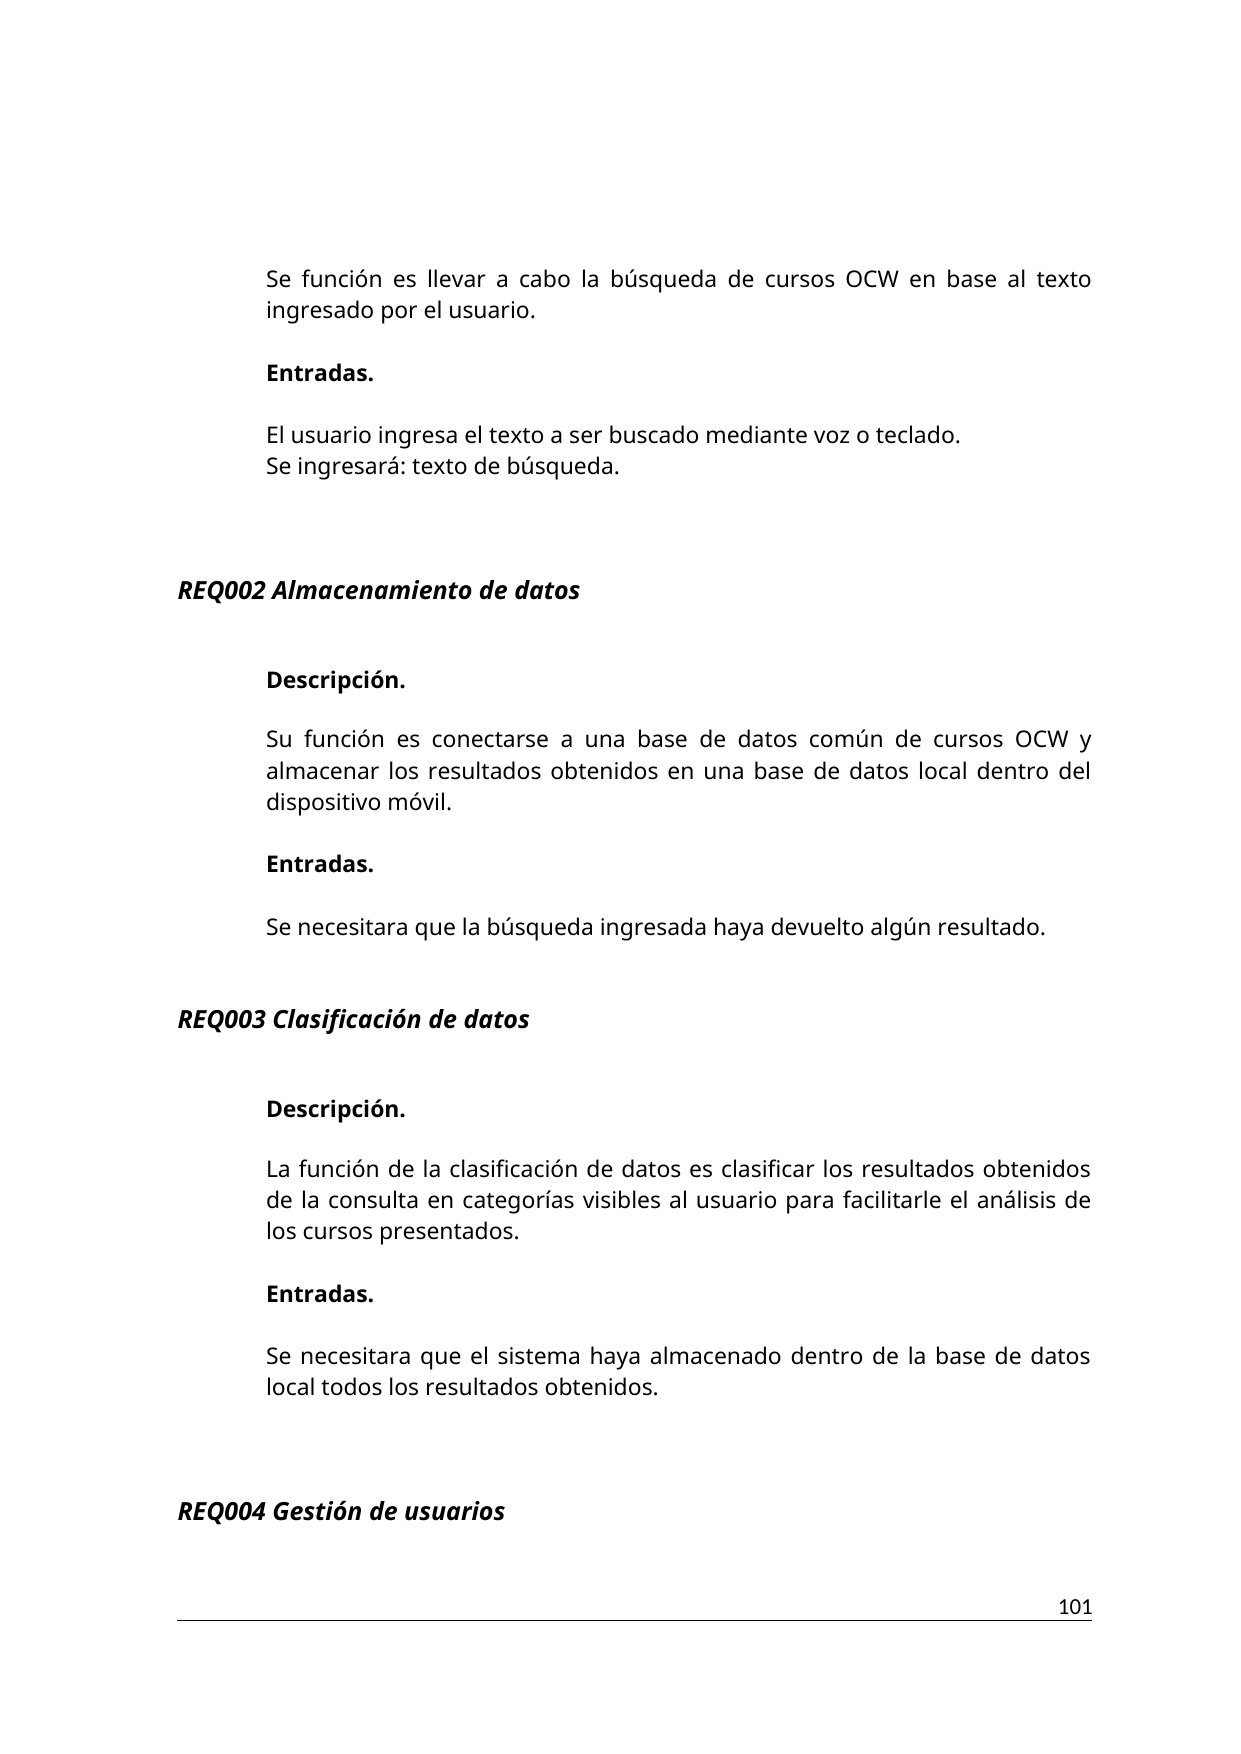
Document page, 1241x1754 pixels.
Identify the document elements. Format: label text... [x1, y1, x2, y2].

text Entradas. [266, 1278, 1092, 1309]
text REQ004 Gestión de usuarios [177, 1494, 1092, 1528]
text Se necesitara que la búsqueda ingresada haya devuelto algún resultado. [266, 911, 1092, 942]
text La función de la clasificación de datos es clasificar los resultados obtenidos de la consulta en categorías visibles al usuario para facilitarle el análisis de los cursos presentados. [266, 1153, 1092, 1246]
text Se necesitara que el sistema haya almacenado dentro de la base de datos local todos los resultados obtenidos. [266, 1340, 1092, 1403]
text REQ003 Clasificación de datos [177, 1002, 1092, 1036]
text Se función es llevar a cabo la búsqueda de cursos OCW en base al texto ingresado por el usuario. [266, 263, 1092, 325]
text Descripción. [266, 1093, 1092, 1153]
text Se ingresará: texto de búsqueda. [266, 450, 1092, 482]
text Entradas. [266, 357, 1092, 388]
text Su función es conectarse a una base de datos común de cursos OCW y almacenar los resultados obtenidos en una base de datos local dentro del dispositivo móvil. [266, 723, 1092, 817]
text El usuario ingresa el texto a ser buscado mediante voz o teclado. [266, 419, 1092, 450]
text Descripción. [266, 664, 1092, 723]
text Entradas. [266, 848, 1092, 879]
text REQ002 Almacenamiento de datos [177, 573, 1092, 607]
